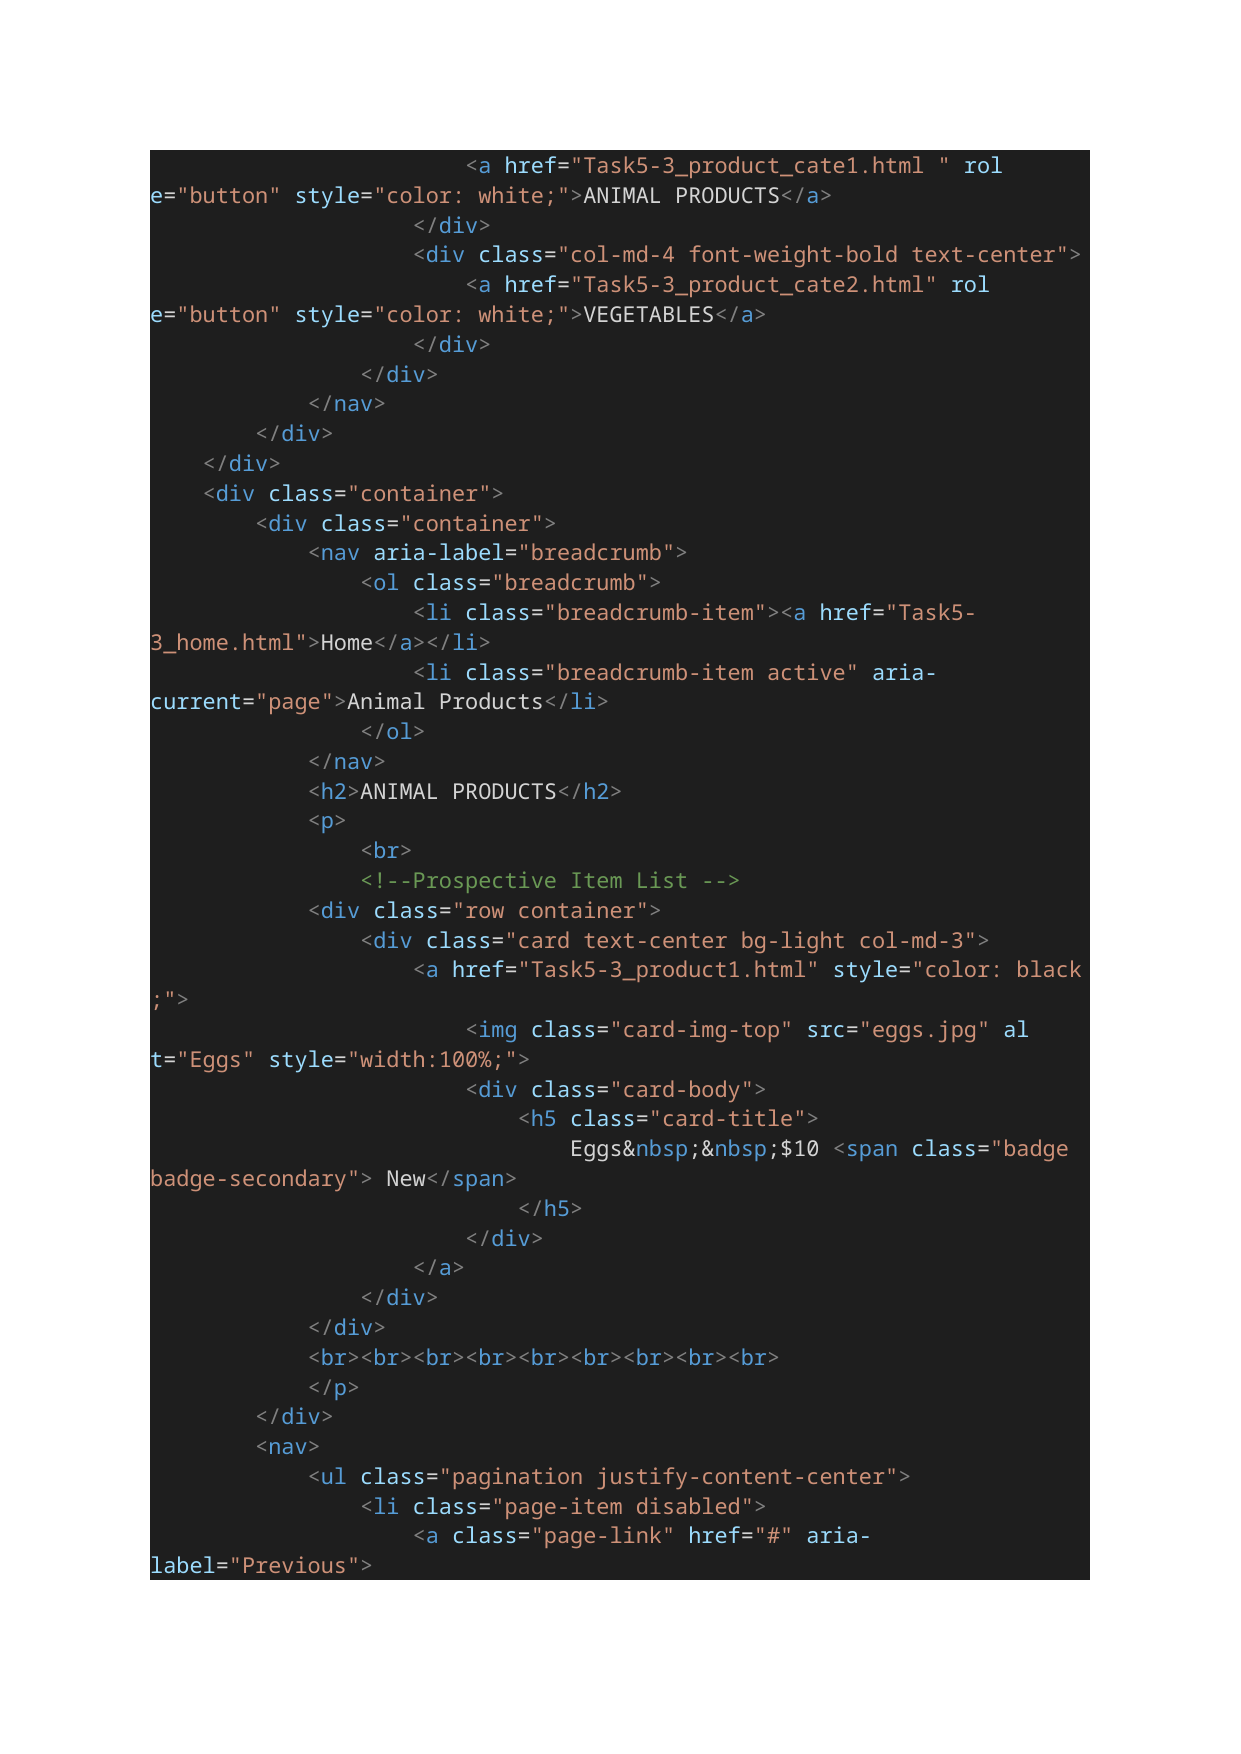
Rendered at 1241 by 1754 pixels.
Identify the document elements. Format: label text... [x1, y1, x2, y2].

text <ol class="breadcrumb"> [150, 567, 1090, 597]
text <li class="breadcrumb-item"><a href="Task5-3_home.html">Home</a></li> [150, 597, 1090, 656]
text </nav> [150, 746, 1090, 776]
text </div> [150, 329, 1090, 358]
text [150, 239, 1090, 269]
text </div> [150, 1401, 1090, 1431]
text </nav> [150, 388, 1090, 418]
text <ul class="pagination justify-content-center"> [150, 1461, 1090, 1491]
text </div> [150, 1282, 1090, 1312]
text <div class="card text-center bg-light col-md-3"> [150, 924, 1090, 954]
text </p> [150, 1371, 1090, 1401]
text </div> [150, 1312, 1090, 1342]
text </div> [150, 358, 1090, 388]
text </h5> [150, 1193, 1090, 1222]
text <h5 class="card-title"> [150, 1103, 1090, 1133]
text <br><br><br><br><br><br><br><br><br> [150, 1342, 1090, 1371]
text <div class="row container"> [150, 895, 1090, 924]
text </a> [150, 1252, 1090, 1282]
text <a href="Task5-3_product1.html" style="color: black;"> [150, 954, 1090, 1014]
text </div> [150, 448, 1090, 478]
text </ol> [150, 716, 1090, 746]
text <li class="page-item disabled"> [150, 1491, 1090, 1520]
text <div class="card-body"> [150, 1073, 1090, 1103]
text </div> [150, 1222, 1090, 1252]
text <div class="container"> [150, 507, 1090, 537]
text <nav aria-label="breadcrumb"> [150, 537, 1090, 567]
text <h2>ANIMAL PRODUCTS</h2> [150, 776, 1090, 805]
text <a href="Task5-3_product_cate1.html " role="button" style="color: white;">ANIMAL PRODUCTS</a> [150, 150, 1090, 209]
text <li class="breadcrumb-item active" aria-current="page">Animal Products</li> [150, 656, 1090, 716]
text <a class="page-link" href="#" aria-label="Previous"> [150, 1520, 1090, 1580]
text </div> [150, 418, 1090, 448]
text <br> [150, 835, 1090, 865]
text <img class="card-img-top" src="eggs.jpg" alt="Eggs" style="width:100%;"> [150, 1014, 1090, 1073]
text <nav> [150, 1431, 1090, 1461]
text <div class="container"> [150, 478, 1090, 507]
text Eggs&nbsp;&nbsp;$10 <span class="badge badge-secondary"> New</span> [150, 1133, 1090, 1193]
text </div> [150, 209, 1090, 239]
text <!--Prospective Item List --> [150, 865, 1090, 895]
text <p> [150, 805, 1090, 835]
text <a href="Task5-3_product_cate2.html" role="button" style="color: white;">VEGETABLES</a> [150, 269, 1090, 329]
